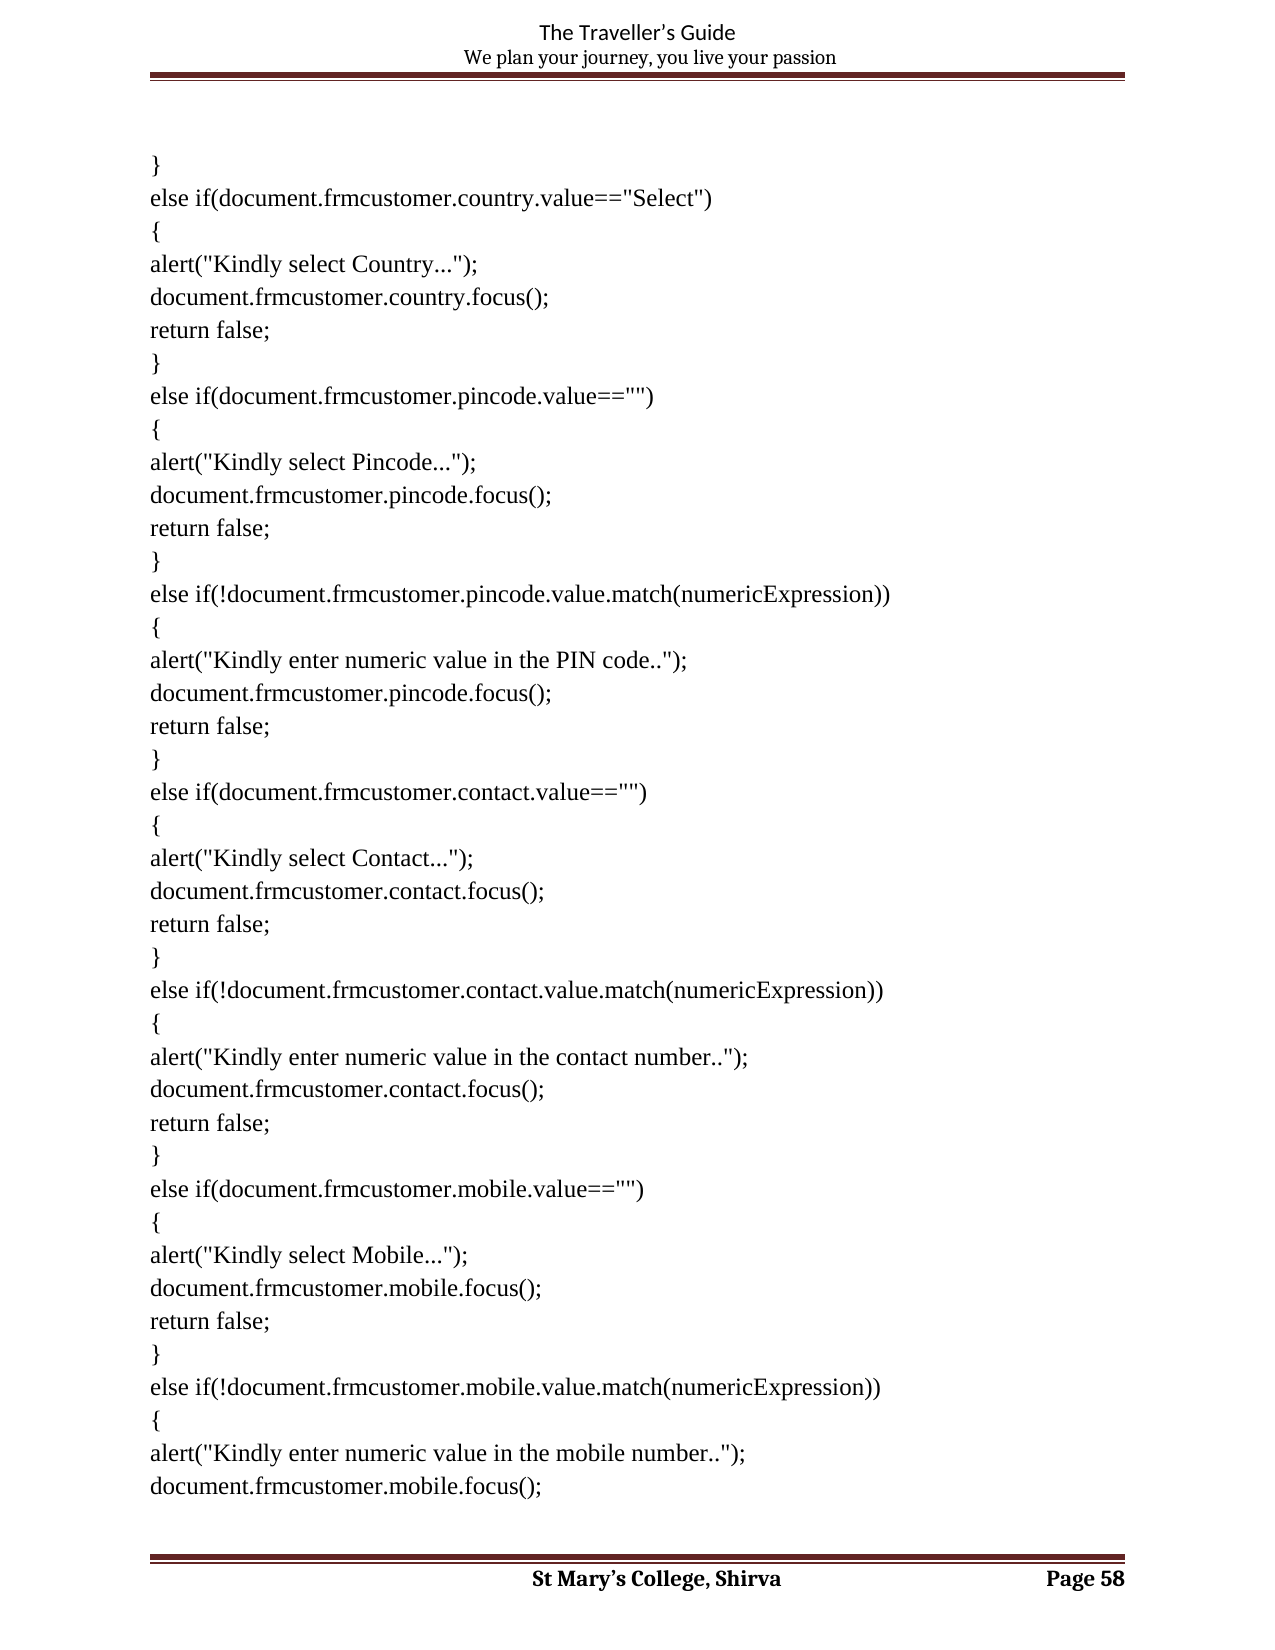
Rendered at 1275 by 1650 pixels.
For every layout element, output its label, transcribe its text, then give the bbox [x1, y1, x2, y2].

text else if(!document.frmcustomer.mobile.value.match(numericExpression)) [150, 1372, 1125, 1401]
text } [150, 546, 1125, 575]
text document.frmcustomer.mobile.focus(); [150, 1273, 1125, 1301]
text return false; [150, 1108, 1125, 1136]
text } [150, 744, 1125, 773]
text return false; [150, 315, 1125, 344]
text else if(document.frmcustomer.mobile.value=="") [150, 1174, 1125, 1202]
text { [150, 1008, 1125, 1037]
text } [150, 150, 1125, 179]
text alert("Kindly select Country..."); [150, 249, 1125, 278]
text document.frmcustomer.contact.focus(); [150, 876, 1125, 905]
text } [150, 1339, 1125, 1367]
text return false; [150, 909, 1125, 938]
text else if(document.frmcustomer.pincode.value=="") [150, 381, 1125, 410]
text { [150, 1207, 1125, 1235]
text { [150, 216, 1125, 245]
text return false; [150, 1306, 1125, 1334]
text alert("Kindly select Pincode..."); [150, 447, 1125, 476]
text document.frmcustomer.pincode.focus(); [150, 678, 1125, 707]
text else if(!document.frmcustomer.pincode.value.match(numericExpression)) [150, 579, 1125, 608]
text return false; [150, 513, 1125, 542]
text { [150, 612, 1125, 641]
text { [150, 810, 1125, 839]
text alert("Kindly select Contact..."); [150, 843, 1125, 872]
text return false; [150, 711, 1125, 740]
text } [150, 942, 1125, 971]
text alert("Kindly enter numeric value in the mobile number.."); [150, 1438, 1125, 1467]
text else if(document.frmcustomer.country.value=="Select") [150, 183, 1125, 212]
text document.frmcustomer.pincode.focus(); [150, 480, 1125, 509]
text document.frmcustomer.country.focus(); [150, 282, 1125, 311]
text { [150, 1405, 1125, 1433]
text document.frmcustomer.contact.focus(); [150, 1074, 1125, 1103]
text else if(!document.frmcustomer.contact.value.match(numericExpression)) [150, 976, 1125, 1004]
text alert("Kindly enter numeric value in the PIN code.."); [150, 645, 1125, 674]
text alert("Kindly enter numeric value in the contact number.."); [150, 1042, 1125, 1070]
text } [150, 348, 1125, 377]
text document.frmcustomer.mobile.focus(); [150, 1471, 1125, 1499]
text { [150, 414, 1125, 443]
text } [150, 1141, 1125, 1169]
text alert("Kindly select Mobile..."); [150, 1240, 1125, 1268]
text else if(document.frmcustomer.contact.value=="") [150, 777, 1125, 806]
